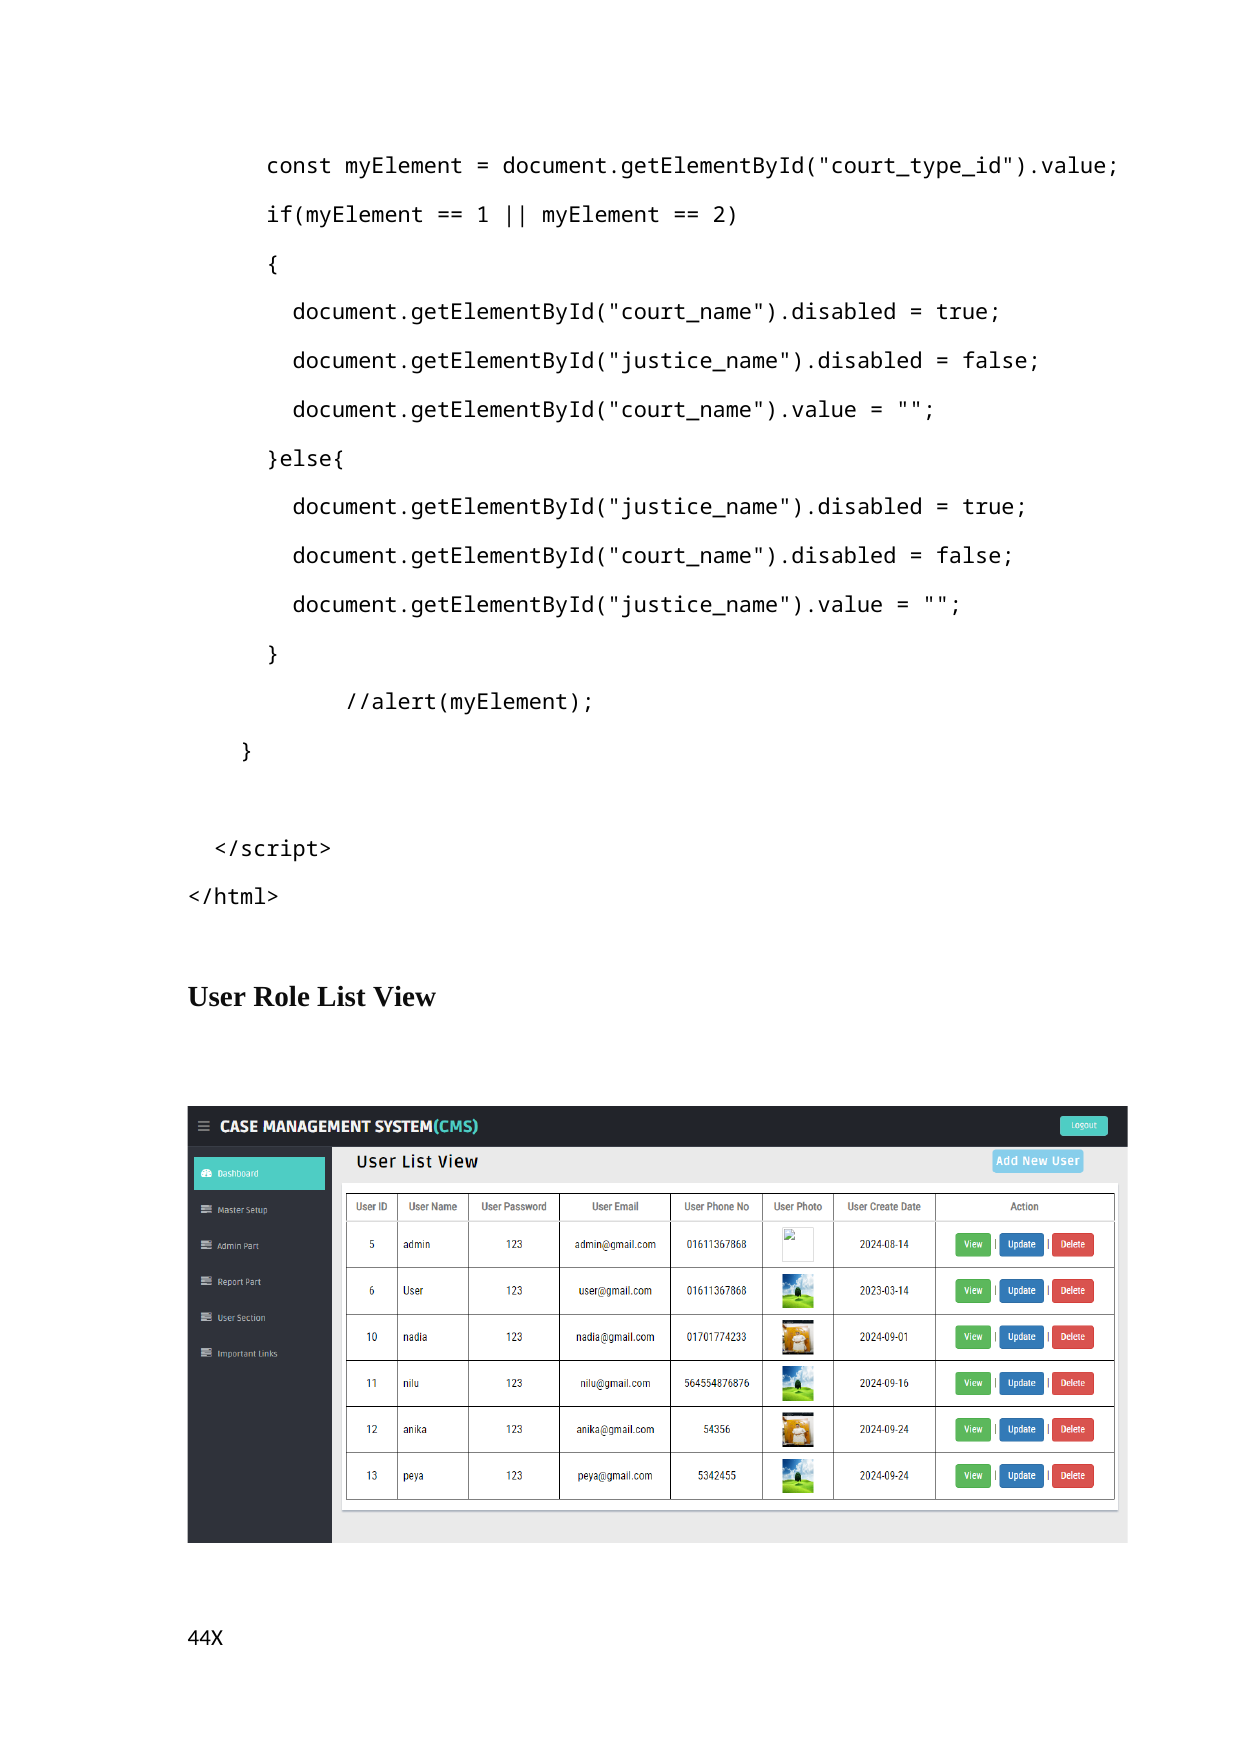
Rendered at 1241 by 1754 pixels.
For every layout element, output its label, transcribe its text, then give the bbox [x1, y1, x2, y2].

text document.getElementById("court_name").disabled = true; [187, 296, 1128, 326]
text }else{ [187, 442, 1128, 472]
text //alert(myElement); [187, 686, 1128, 716]
text document.getElementById("justice_name").disabled = true; [187, 491, 1128, 521]
text document.getElementById("justice_name").disabled = false; [187, 345, 1128, 375]
text const myElement = document.getElementById("court_type_id").value; [187, 150, 1128, 180]
picture [187, 1106, 1128, 1543]
text </script> [187, 832, 1128, 862]
text document.getElementById("justice_name").value = ""; [187, 589, 1128, 618]
text document.getElementById("court_name").disabled = false; [187, 540, 1128, 570]
text document.getElementById("court_name").value = ""; [187, 394, 1128, 423]
text } [187, 735, 1128, 765]
text { [187, 247, 1128, 277]
text if(myElement == 1 || myElement == 2) [187, 199, 1128, 228]
text } [187, 637, 1128, 667]
text </html> [187, 881, 1128, 911]
